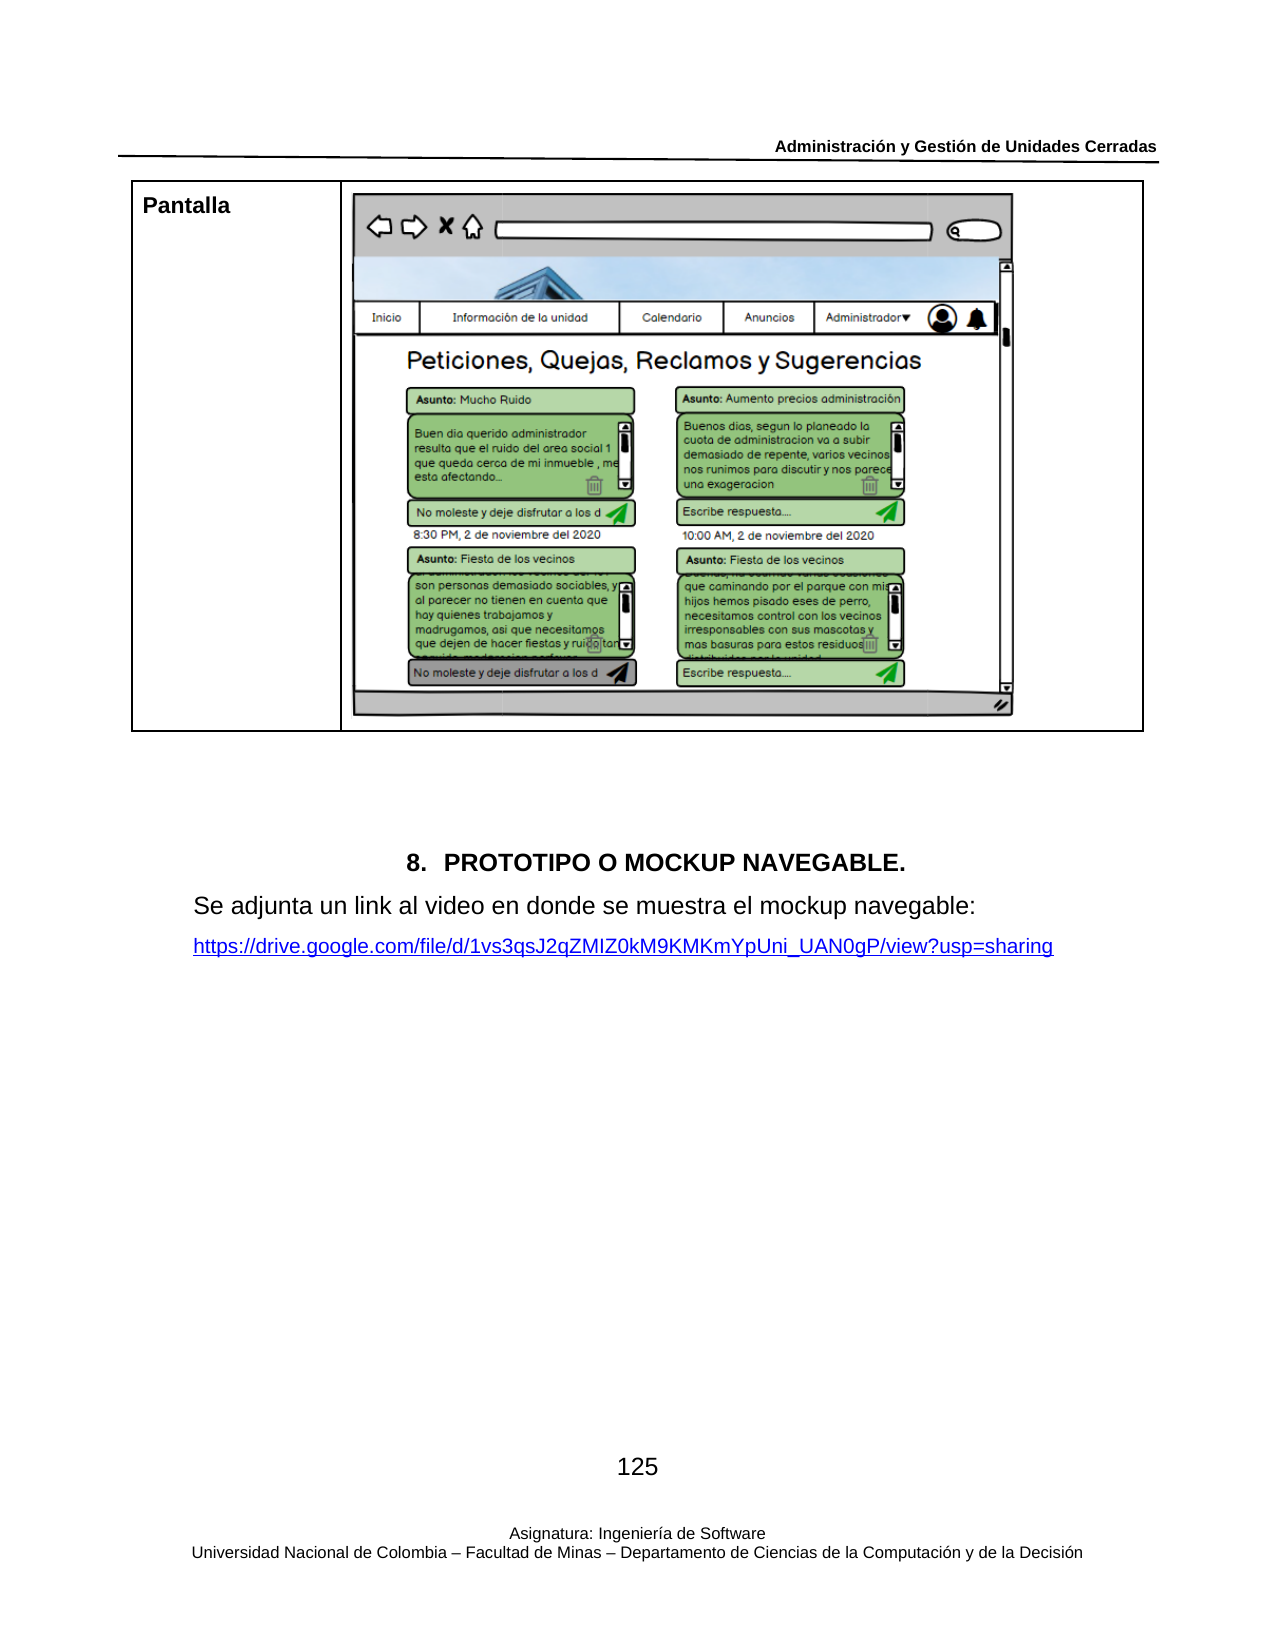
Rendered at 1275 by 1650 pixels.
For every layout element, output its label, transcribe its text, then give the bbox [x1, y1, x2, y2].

subtitle PROTOTIPO O MOCKUP NAVEGABLE. [156, 848, 1157, 877]
table_cell Pantalla [133, 182, 340, 729]
picture [351, 192, 1016, 719]
table_cell [342, 182, 1142, 729]
text Se adjunta un link al video en donde se muestra el mockup navegable: [193, 891, 1157, 920]
text https://drive.google.com/file/d/1vs3qsJ2qZMIZ0kM9KMKmYpUni_UAN0gP/view?usp=sharing [193, 934, 1157, 958]
